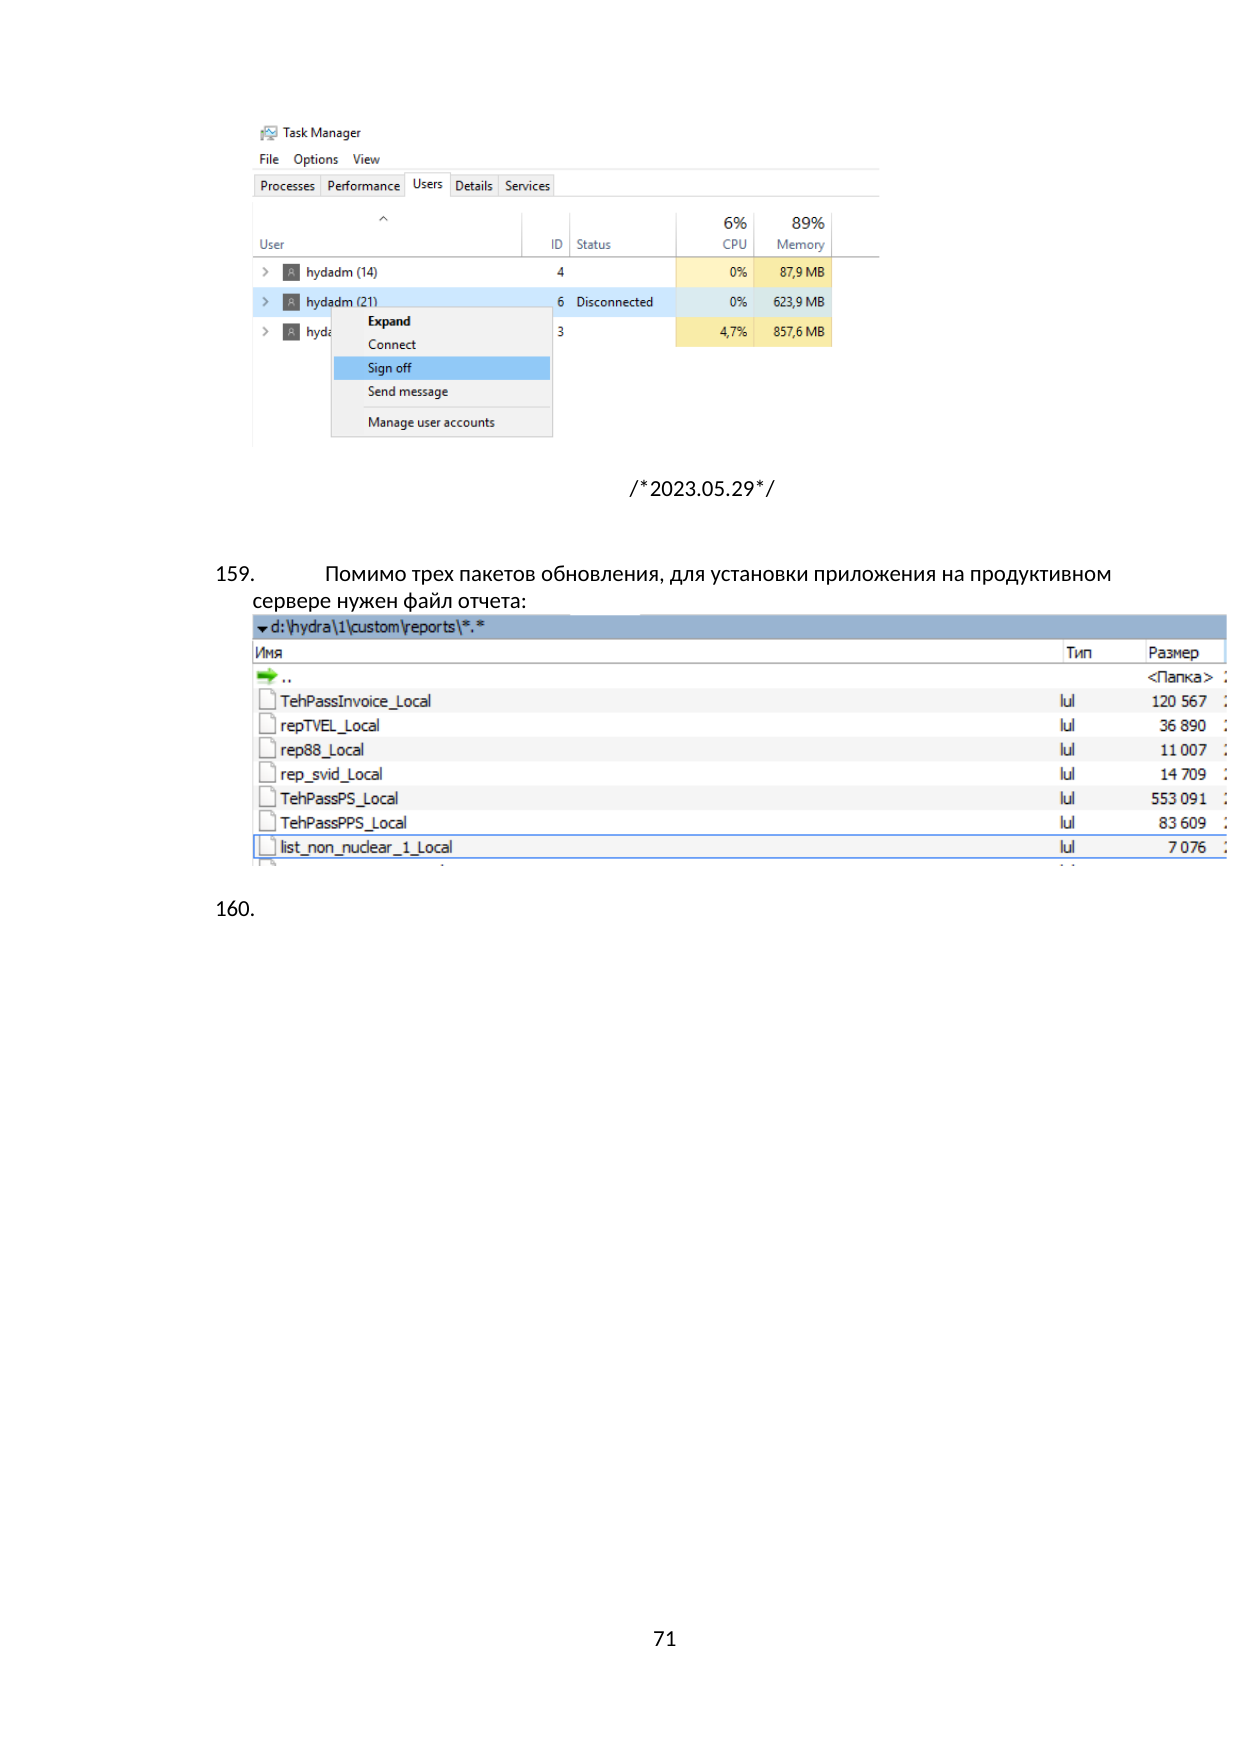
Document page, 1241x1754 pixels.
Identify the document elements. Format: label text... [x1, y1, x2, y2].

picture [252, 614, 1227, 866]
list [215, 118, 1152, 474]
list /*2023.05.29*/ [252, 474, 1152, 559]
picture [252, 118, 880, 447]
